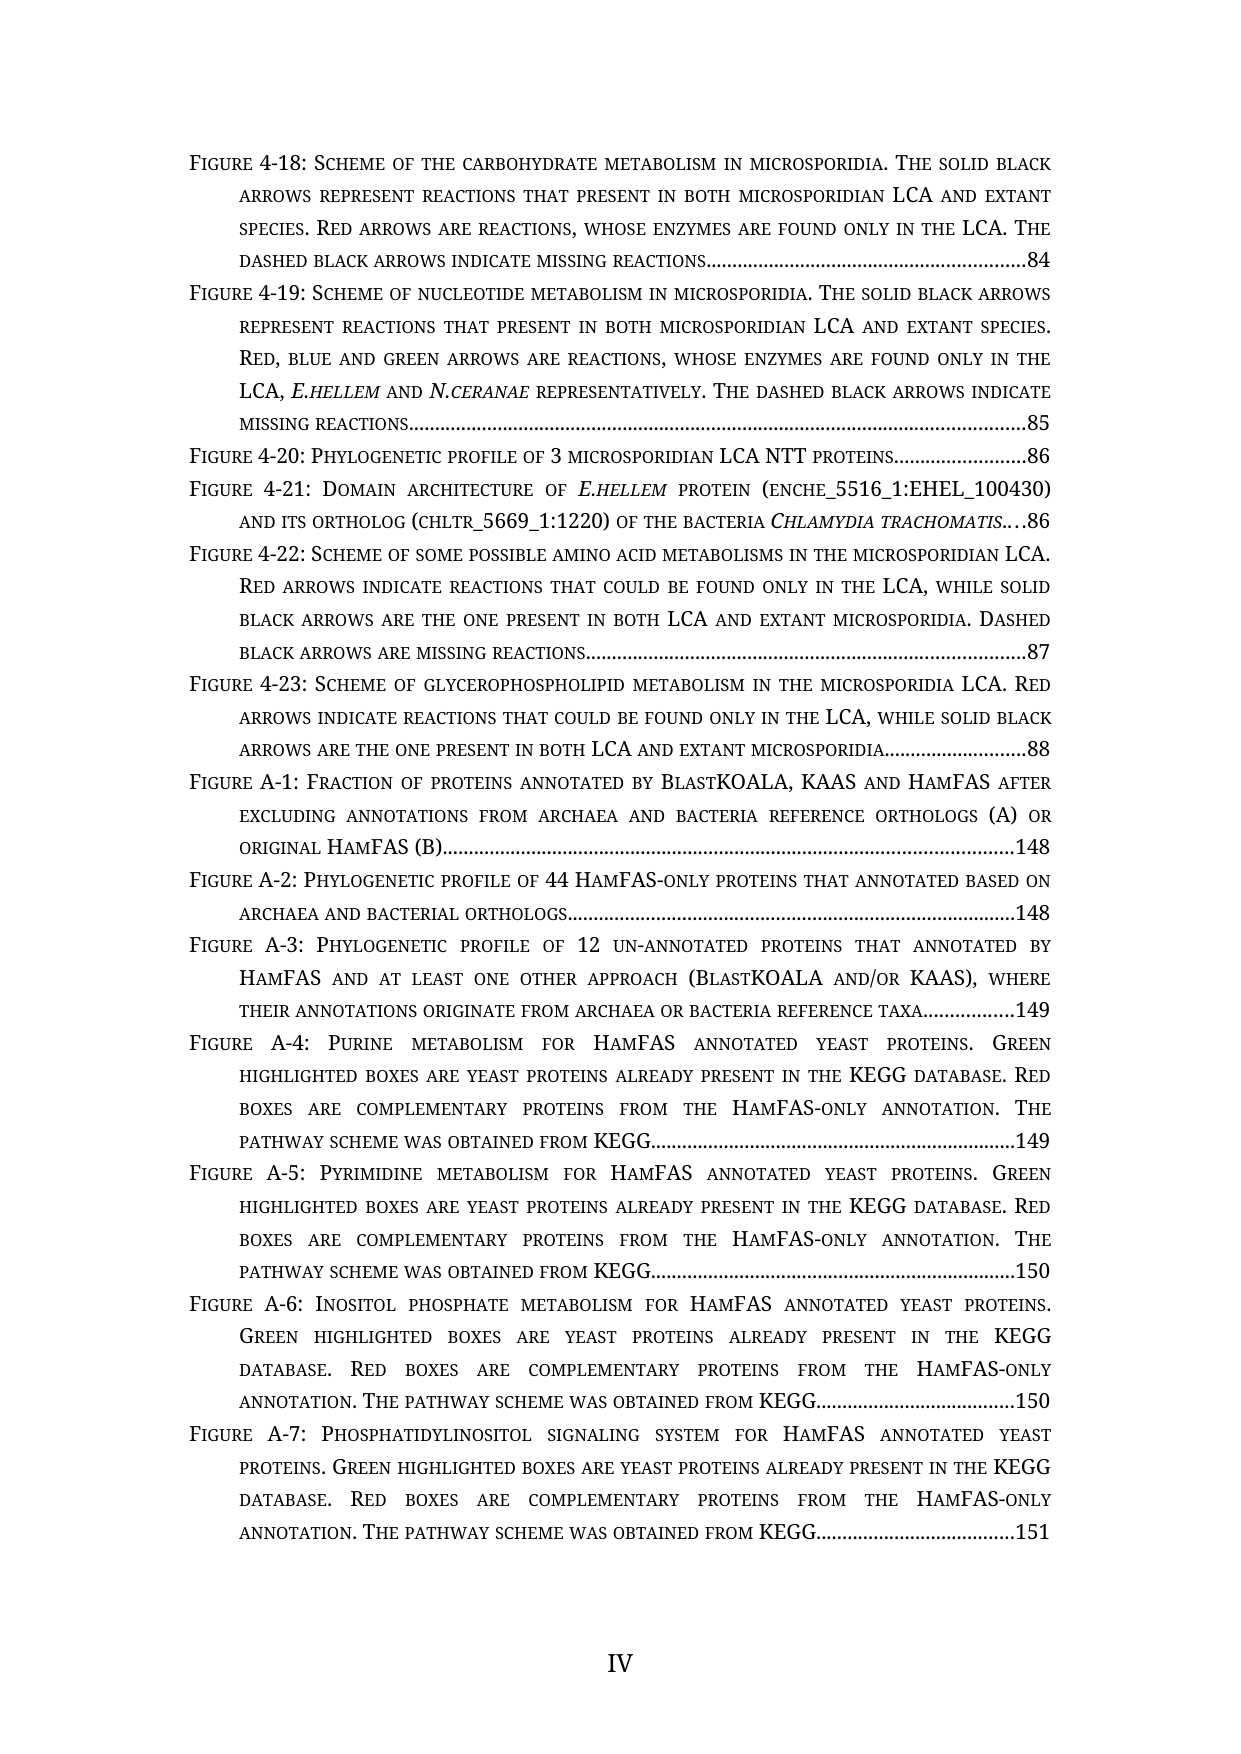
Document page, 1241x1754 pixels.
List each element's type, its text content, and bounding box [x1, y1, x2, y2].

text Figure 4-20: Phylogenetic profile of 3 microsporidian LCA NTT proteins 86 [189, 441, 1051, 469]
text Figure A-6: Inositol phosphate metabolism for HamFAS annotated yeast proteins. Green highlighted boxes are yeast proteins already present in the KEGG database. Red boxes are complementary proteins from the HamFAS-only annotation. The pathway scheme was obtained from KEGG. 150 [189, 1289, 1051, 1415]
text Figure A-4: Purine metabolism for HamFAS annotated yeast proteins. Green highlighted boxes are yeast proteins already present in the KEGG database. Red boxes are complementary proteins from the HamFAS-only annotation. The pathway scheme was obtained from KEGG. 149 [189, 1028, 1051, 1154]
text Figure 4-19: Scheme of nucleotide metabolism in microsporidia. The solid black arrows represent reactions that present in both microsporidian LCA and extant species. Red, blue and green arrows are reactions, whose enzymes are found only in the LCA, E.hellem and N.ceranae representatively. The dashed black arrows indicate missing reactions. 85 [189, 278, 1051, 437]
text Figure A-7: Phosphatidylinositol signaling system for HamFAS annotated yeast proteins. Green highlighted boxes are yeast proteins already present in the KEGG database. Red boxes are complementary proteins from the HamFAS-only annotation. The pathway scheme was obtained from KEGG. 151 [189, 1419, 1051, 1546]
text Figure 4-21: Domain architecture of E.hellem protein (enche_5516_1:EHEL_100430) and its ortholog (chltr_5669_1:1220) of the bacteria Chlamydia trachomatis. 86 [189, 474, 1051, 535]
text Figure A-5: Pyrimidine metabolism for HamFAS annotated yeast proteins. Green highlighted boxes are yeast proteins already present in the KEGG database. Red boxes are complementary proteins from the HamFAS-only annotation. The pathway scheme was obtained from KEGG. 150 [189, 1158, 1051, 1285]
text Figure 4-23: Scheme of glycerophospholipid metabolism in the microsporidia LCA. Red arrows indicate reactions that could be found only in the LCA, while solid black arrows are the one present in both LCA and extant microsporidia. 88 [189, 669, 1051, 763]
text Figure 4-22: Scheme of some possible amino acid metabolisms in the microsporidian LCA. Red arrows indicate reactions that could be found only in the LCA, while solid black arrows are the one present in both LCA and extant microsporidia. Dashed black arrows are missing reactions. 87 [189, 539, 1051, 665]
text Figure A-1: Fraction of proteins annotated by BlastKOALA, KAAS and HamFAS after excluding annotations from archaea and bacteria reference orthologs (A) or original HamFAS (B) 148 [189, 767, 1051, 861]
text Figure A-2: Phylogenetic profile of 44 HamFAS-only proteins that annotated based on archaea and bacterial orthologs. 148 [189, 865, 1051, 926]
text Figure A-3: Phylogenetic profile of 12 un-annotated proteins that annotated by HamFAS and at least one other approach (BlastKOALA and/or KAAS), where their annotations originate from archaea or bacteria reference taxa. 149 [189, 930, 1051, 1024]
text Figure 4-18: Scheme of the carbohydrate metabolism in microsporidia. The solid black arrows represent reactions that present in both microsporidian LCA and extant species. Red arrows are reactions, whose enzymes are found only in the LCA. The dashed black arrows indicate missing reactions. 84 [189, 148, 1051, 274]
